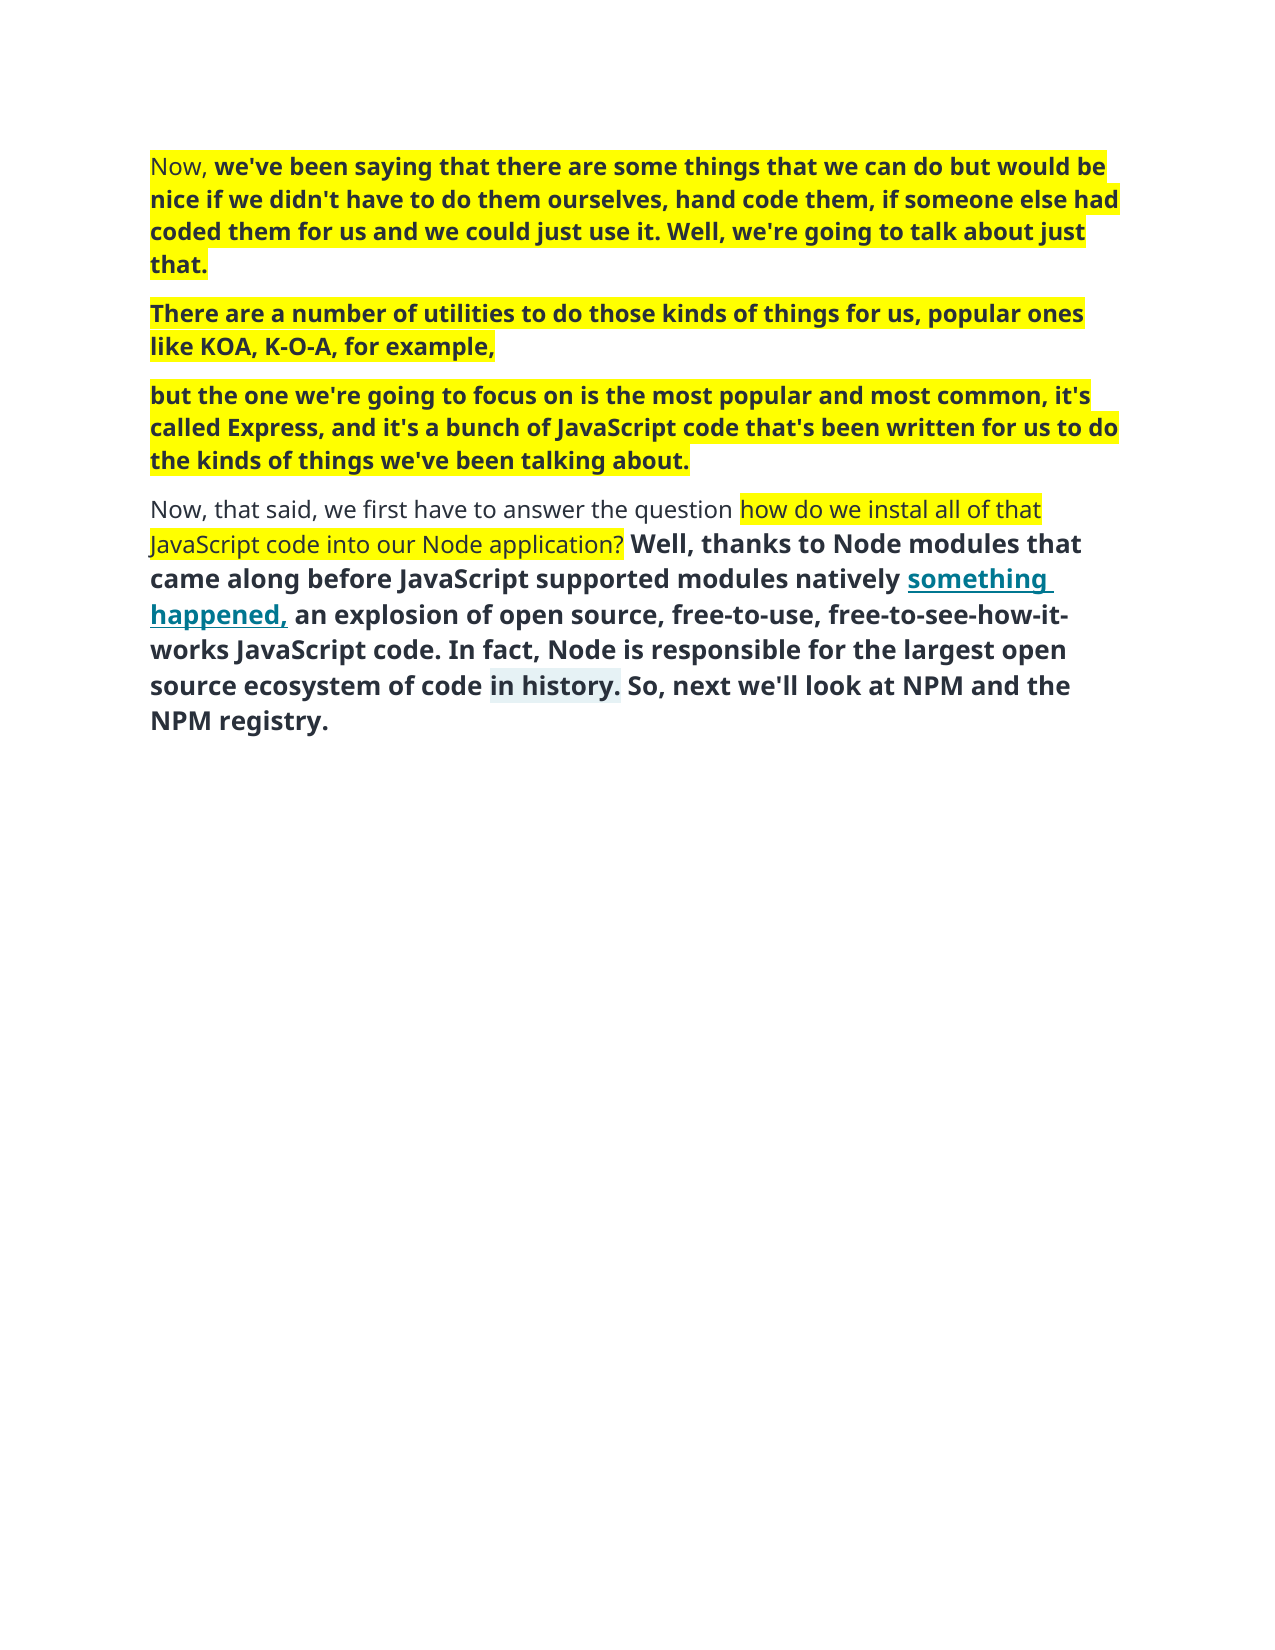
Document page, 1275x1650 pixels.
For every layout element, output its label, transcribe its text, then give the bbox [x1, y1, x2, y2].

text but the one we're going to focus on is the most popular and most common, it's called Express, and it's a bunch of JavaScript code that's been written for us to do the kinds of things we've been talking about. [150, 378, 1125, 476]
text There are a number of utilities to do those kinds of things for us, popular ones like KOA, K-O-A, for example, [150, 297, 1125, 362]
text Now, that said, we first have to answer the question how do we instal all of that JavaScript code into our Node application? Well, thanks to Node modules that came along before JavaScript supported modules natively something happened, an explosion of open source, free-to-use, free-to-see-how-it-works JavaScript code. In fact, Node is responsible for the largest open source ecosystem of code in history. So, next we'll look at NPM and the NPM registry. [150, 493, 1125, 738]
text Now, we've been saying that there are some things that we can do but would be nice if we didn't have to do them ourselves, hand code them, if someone else had coded them for us and we could just use it. Well, we're going to talk about just that. [208, 150, 1125, 280]
